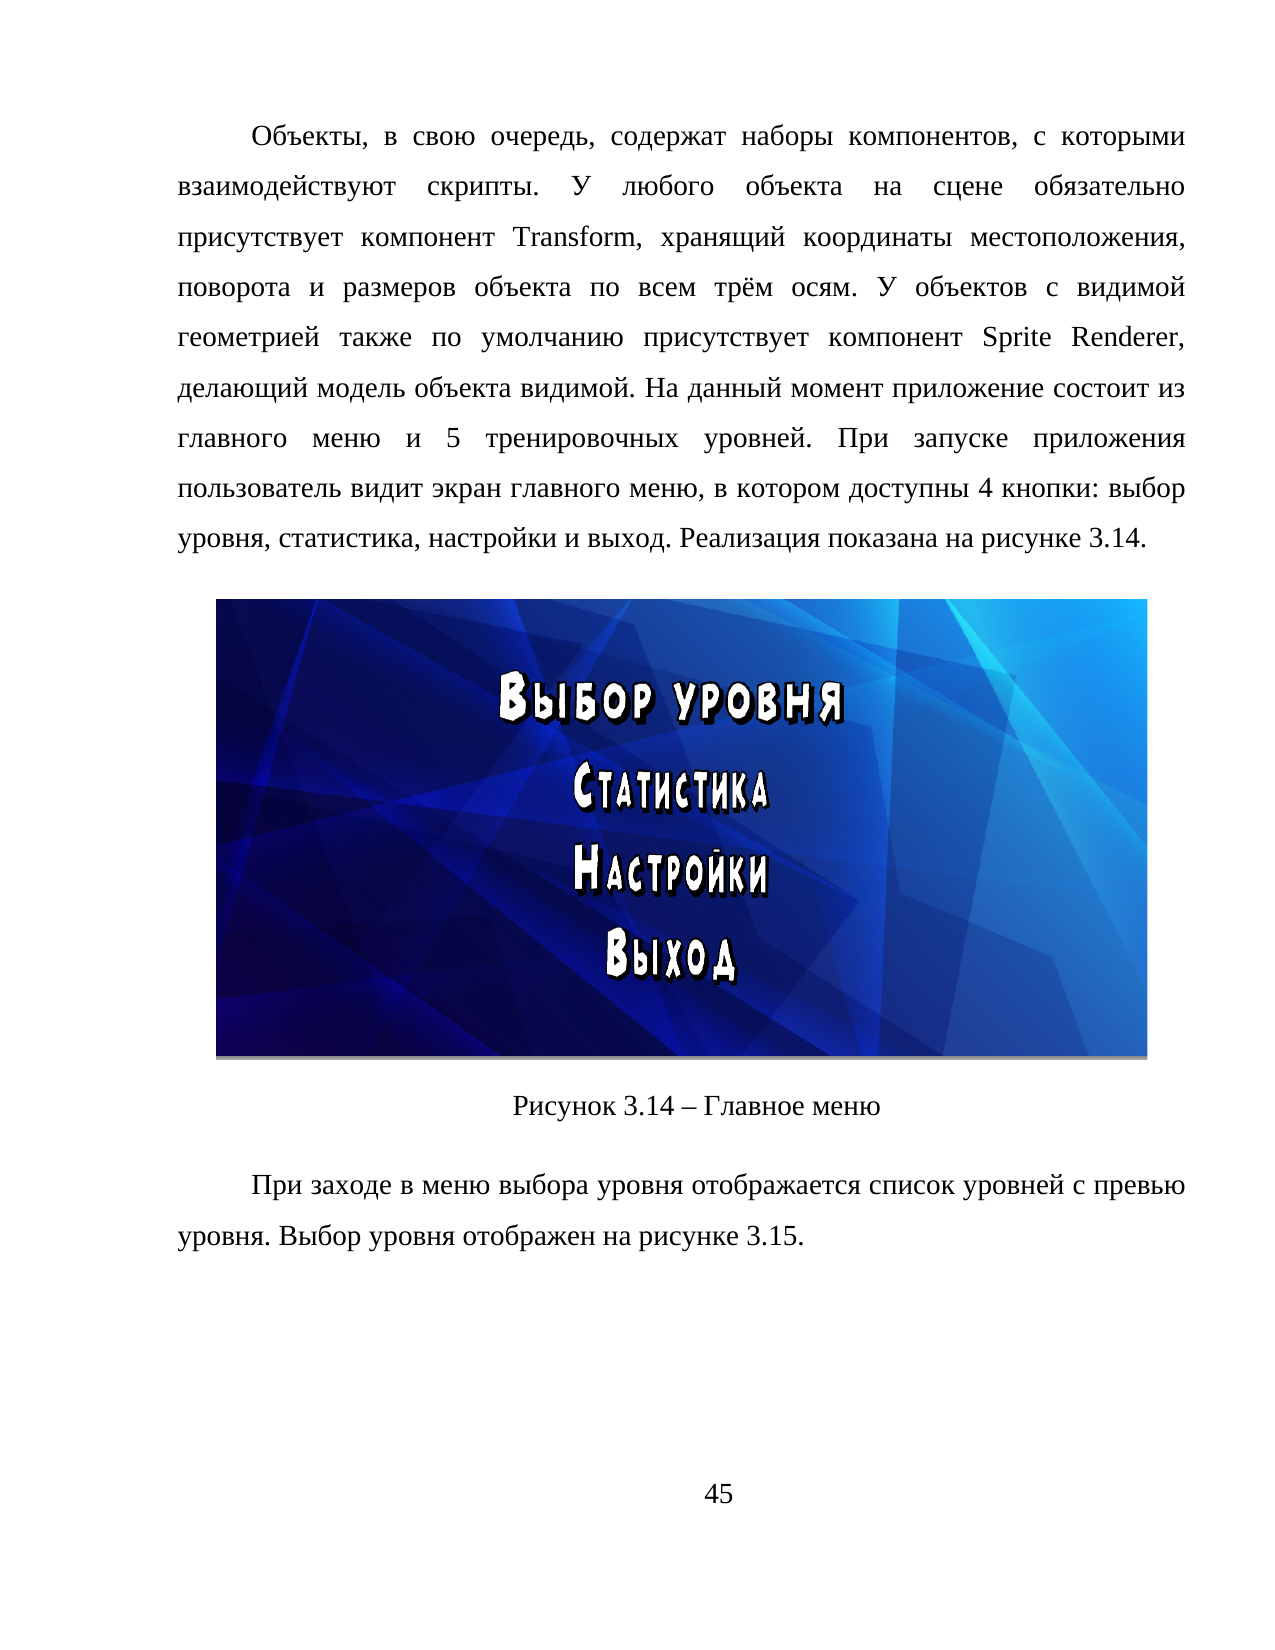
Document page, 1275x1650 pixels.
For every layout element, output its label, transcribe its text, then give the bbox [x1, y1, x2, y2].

text При заходе в меню выбора уровня отображается список уровней с превью уровня. Выбор уровня отображен на рисунке 3.15. [177, 1167, 1186, 1251]
list Рисунок 3.14 – Главное меню [207, 1088, 1186, 1122]
picture [216, 599, 1148, 1060]
text Объекты, в свою очередь, содержат наборы компонентов, с которыми взаимодействуют скрипты. У любого объекта на сцене обязательно присутствует компонент Transform, хранящий координаты местоположения, поворота и размеров объекта по всем трём осям. У объектов с видимой геометрией также по умолчанию присутствует компонент Sprite Renderer, делающий модель объекта видимой. На данный момент приложение состоит из главного меню и 5 тренировочных уровней. При запуске приложения пользователь видит экран главного меню, в котором доступны 4 кнопки: выбор уровня, статистика, настройки и выход. Реализация показана на рисунке 3.14. [177, 118, 1186, 554]
